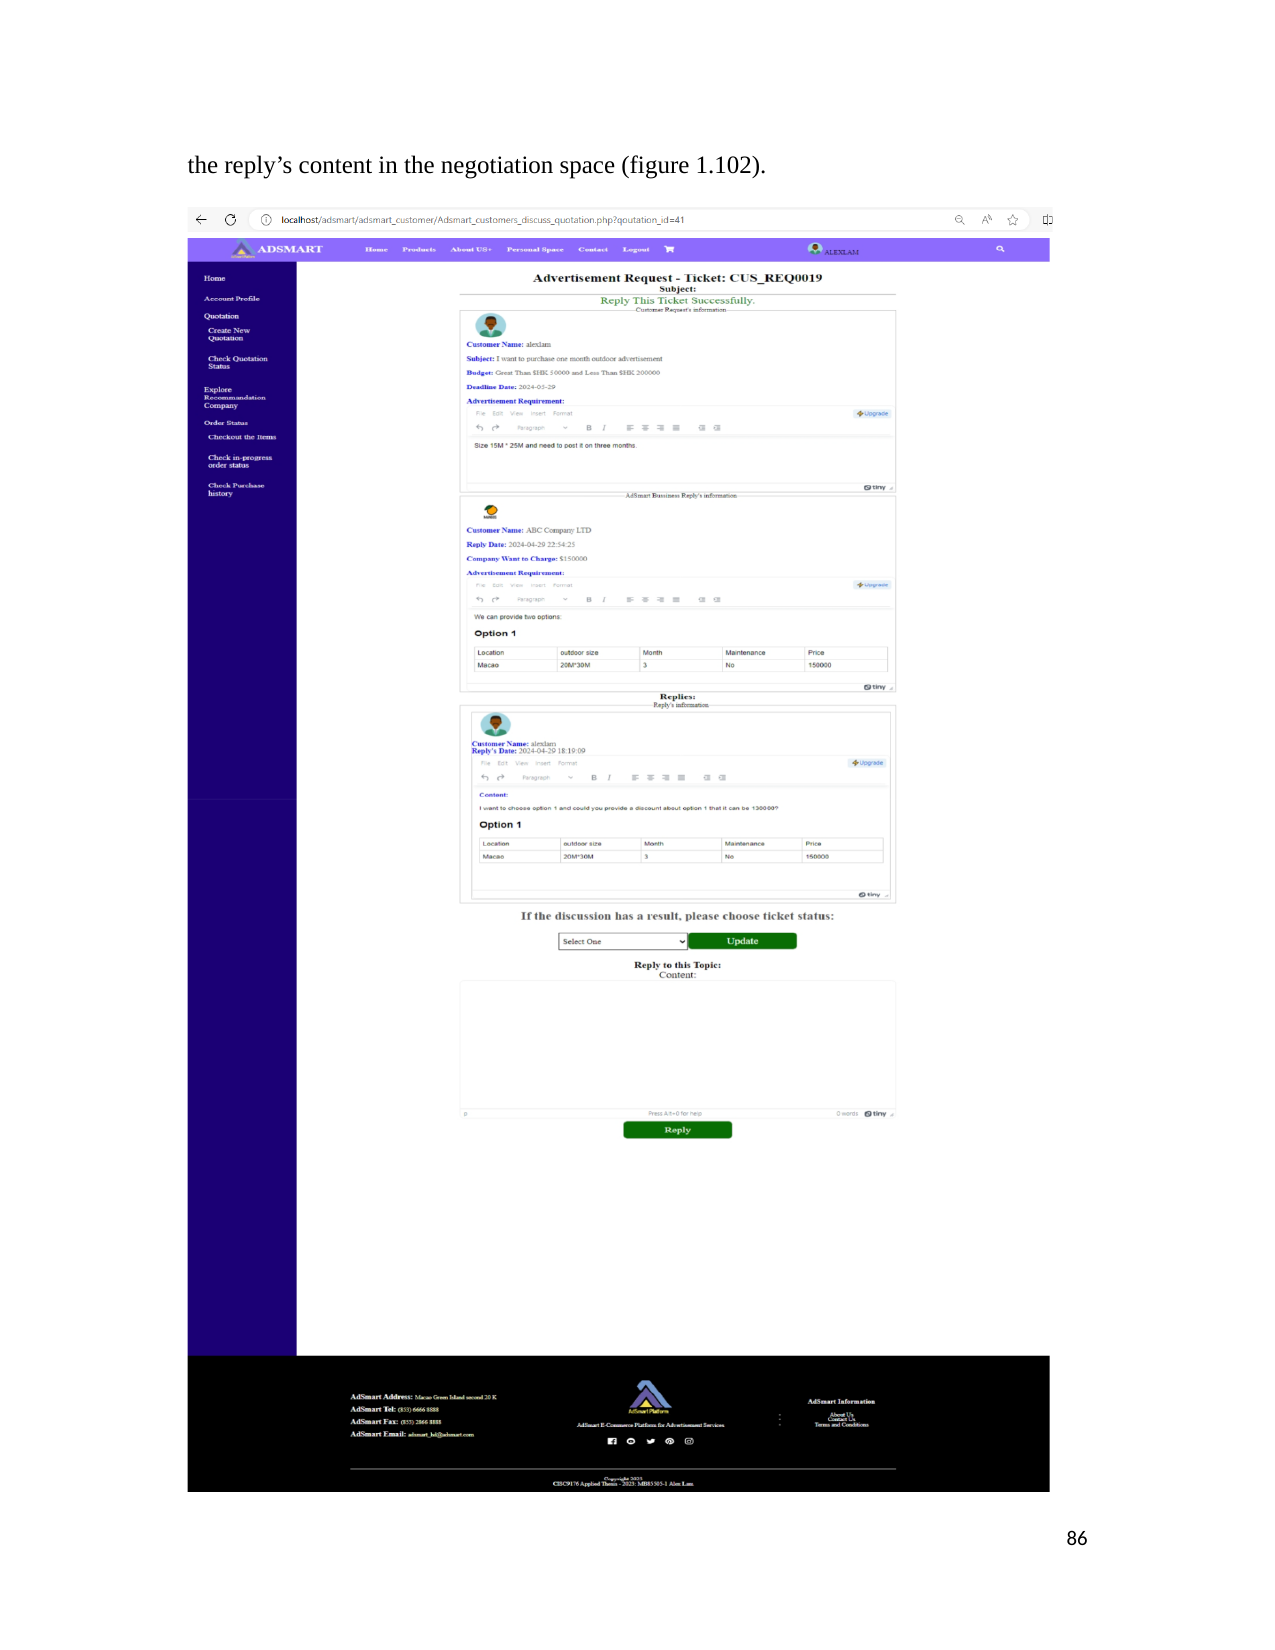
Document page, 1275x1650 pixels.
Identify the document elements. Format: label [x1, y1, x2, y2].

text [187, 150, 1087, 179]
picture [187, 238, 1050, 1492]
picture [187, 207, 1053, 232]
